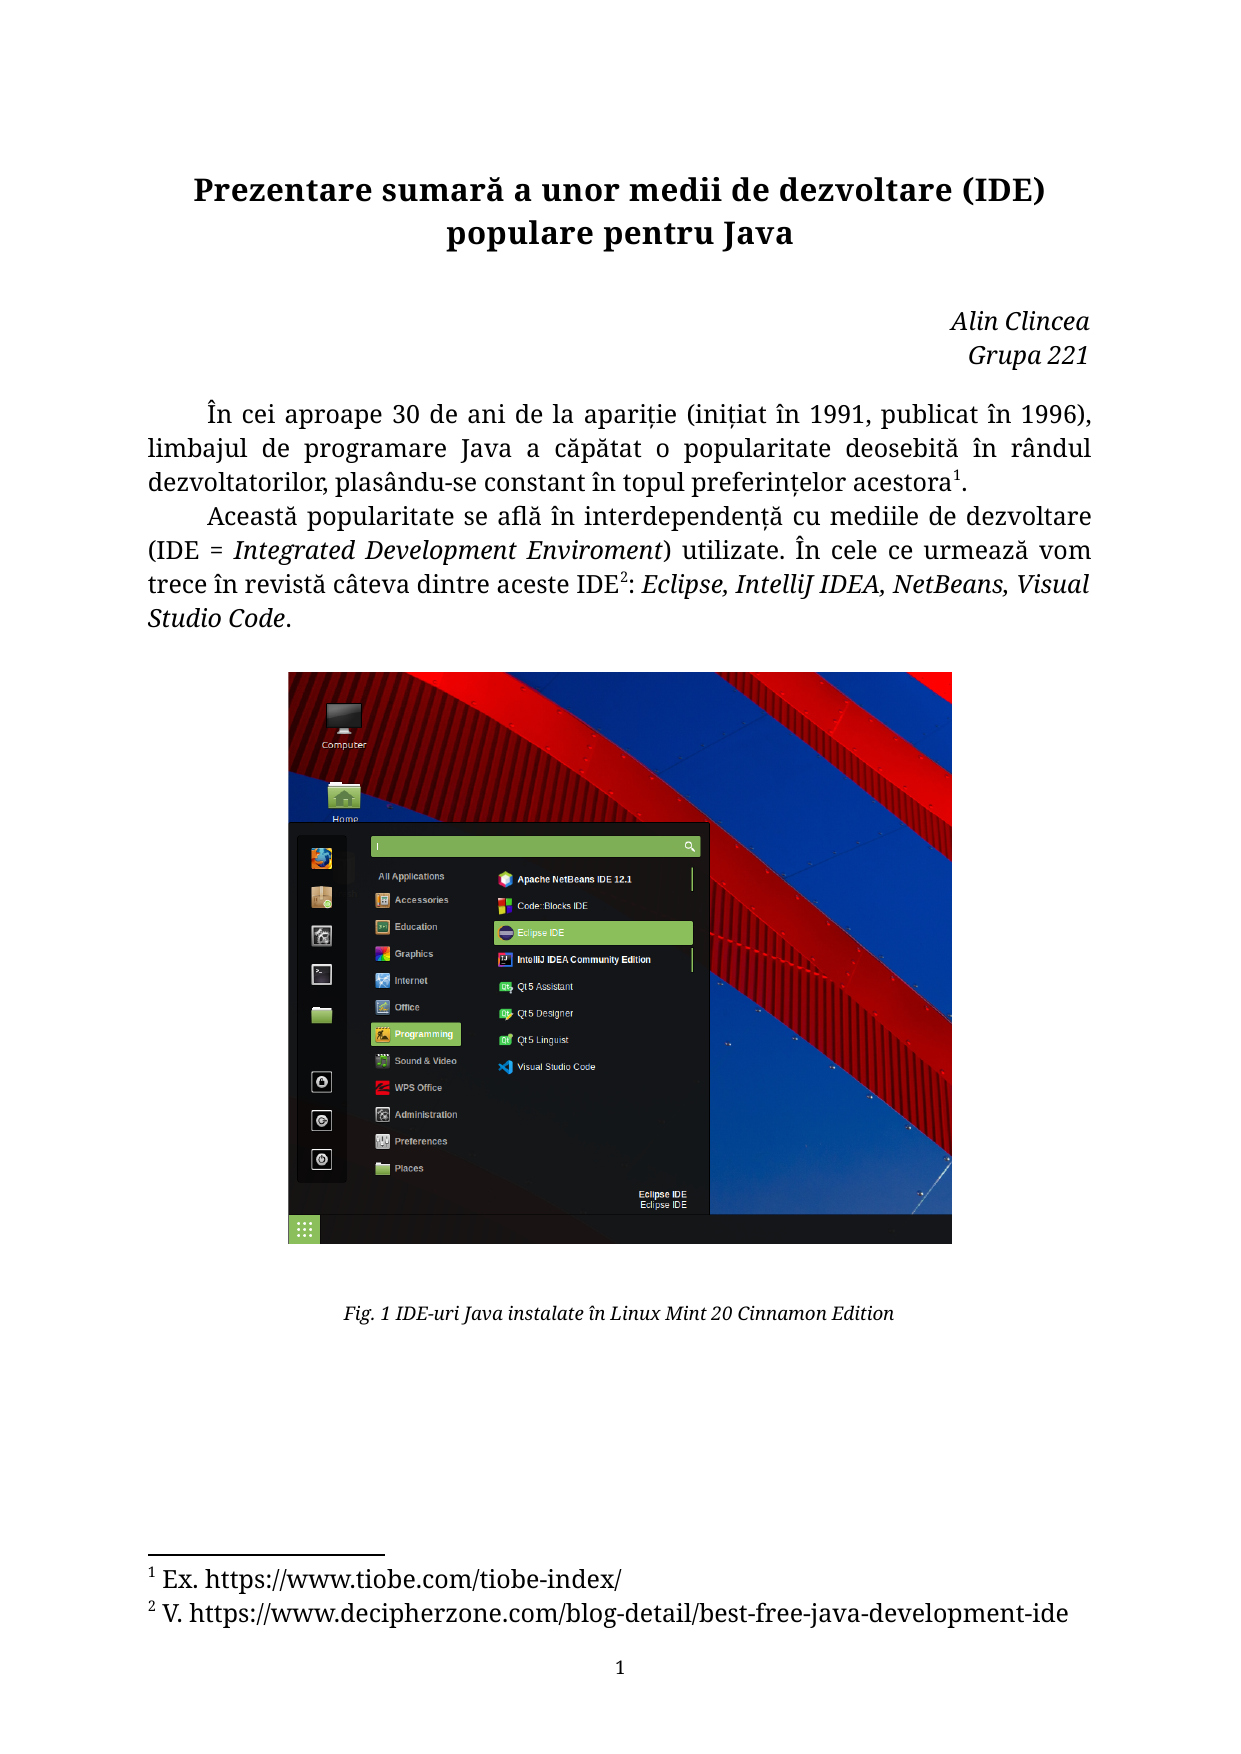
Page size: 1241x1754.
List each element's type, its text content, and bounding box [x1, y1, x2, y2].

text Grupa 221 [148, 337, 1092, 371]
text În cei aproape 30 de ani de la apariție (inițiat în 1991, publicat în 1996), limbajul de programare Java a căpătat o popularitate deosebită în rândul dezvoltatorilor, plasându-se constant în topul preferințelor acestora. [148, 396, 1092, 499]
text Fig. 1 IDE-uri Java instalate în Linux Mint 20 Cinnamon Edition [148, 1300, 1092, 1326]
text Alin Clincea [148, 303, 1092, 337]
title Prezentare sumară a unor medii de dezvoltare (IDE) populare pentru Java [148, 168, 1092, 253]
text Această popularitate se află în interdependență cu mediile de dezvoltare (IDE = Integrated Development Enviroment) utilizate. În cele ce urmează vom trece în revistă câteva dintre aceste IDE: Eclipse, IntelliJ IDEA, NetBeans, Visual Studio Code. [148, 499, 1092, 635]
picture [288, 672, 952, 1244]
